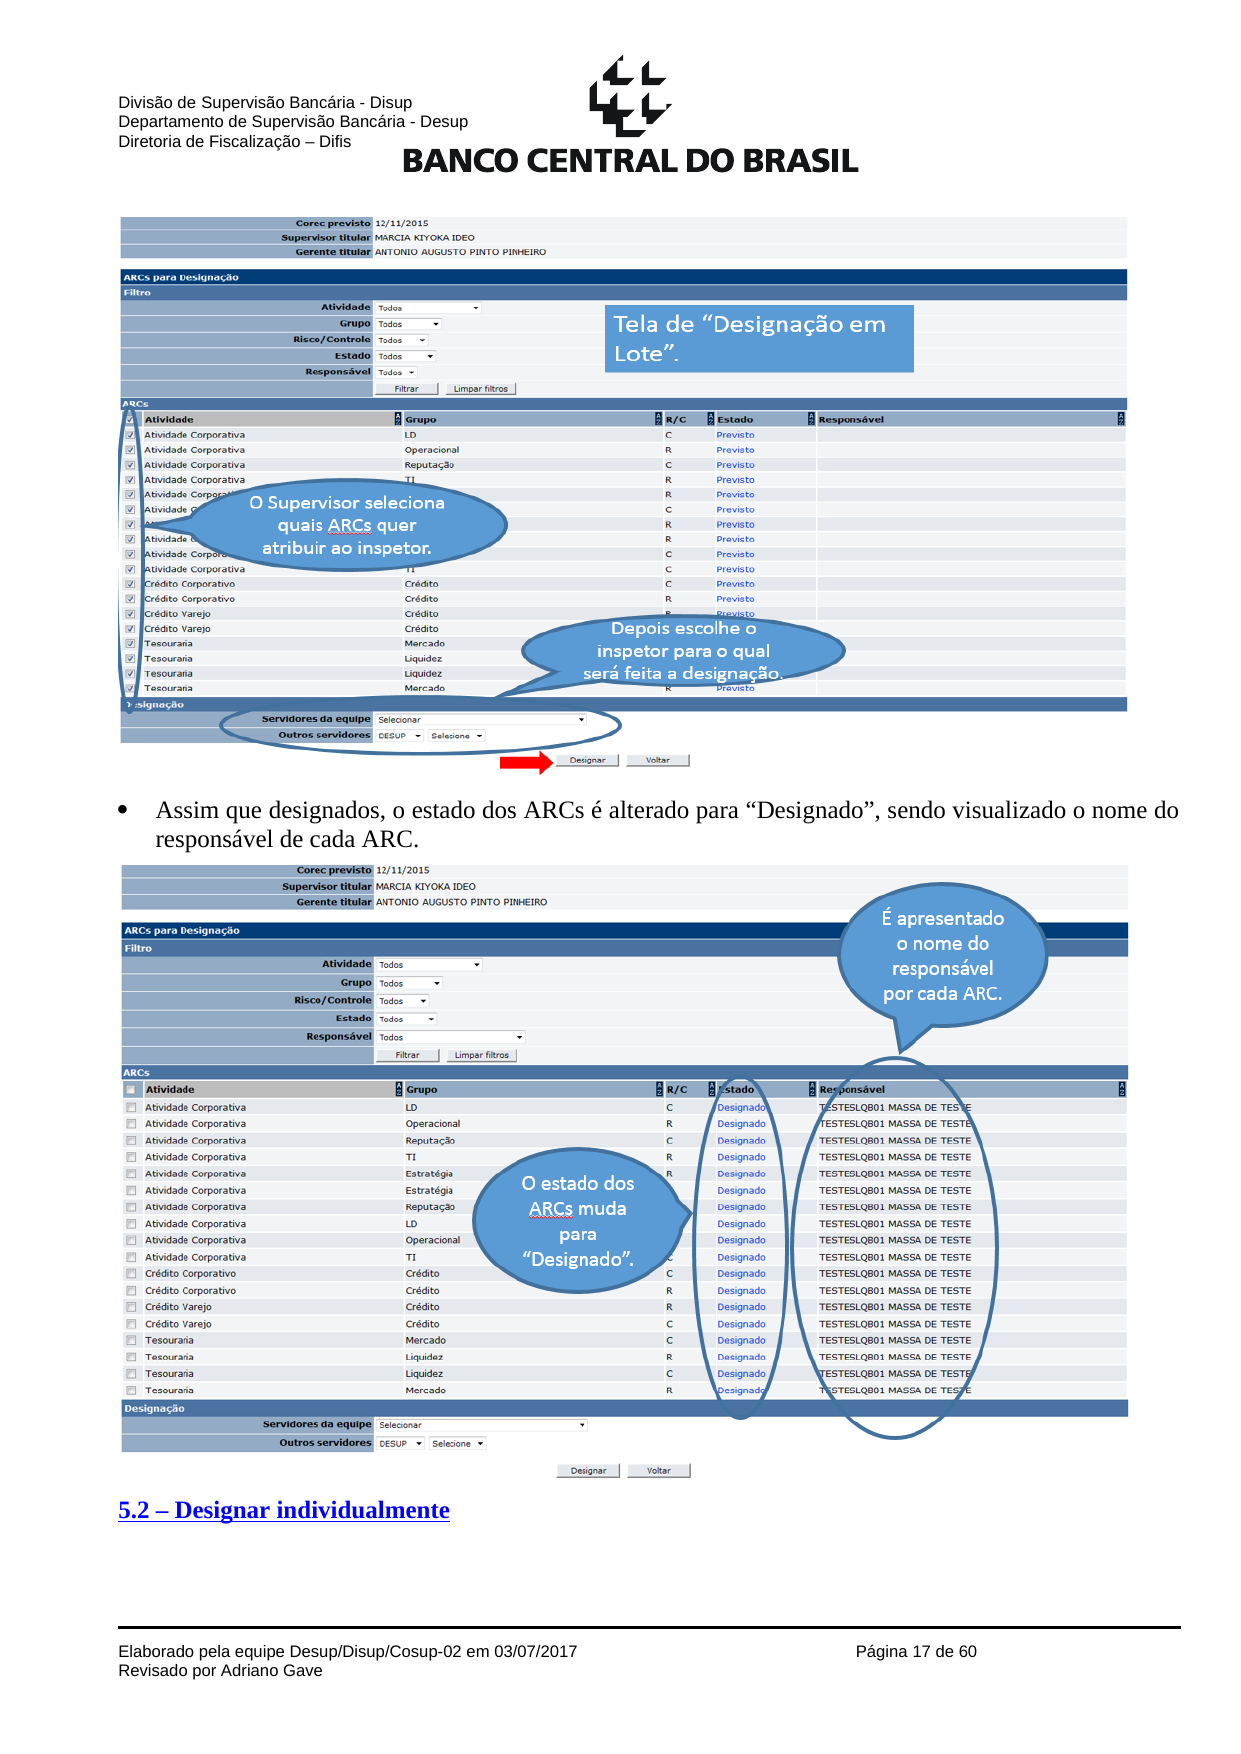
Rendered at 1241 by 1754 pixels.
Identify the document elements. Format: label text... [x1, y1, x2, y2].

list Assim que designados, o estado dos ARCs é alterado para “Designado”, sendo visualizado o nome do responsável de cada ARC. [118, 795, 1181, 853]
picture [118, 865, 1182, 1483]
picture [118, 217, 1182, 775]
text 5.2 – Designar individualmente [118, 1496, 1181, 1524]
